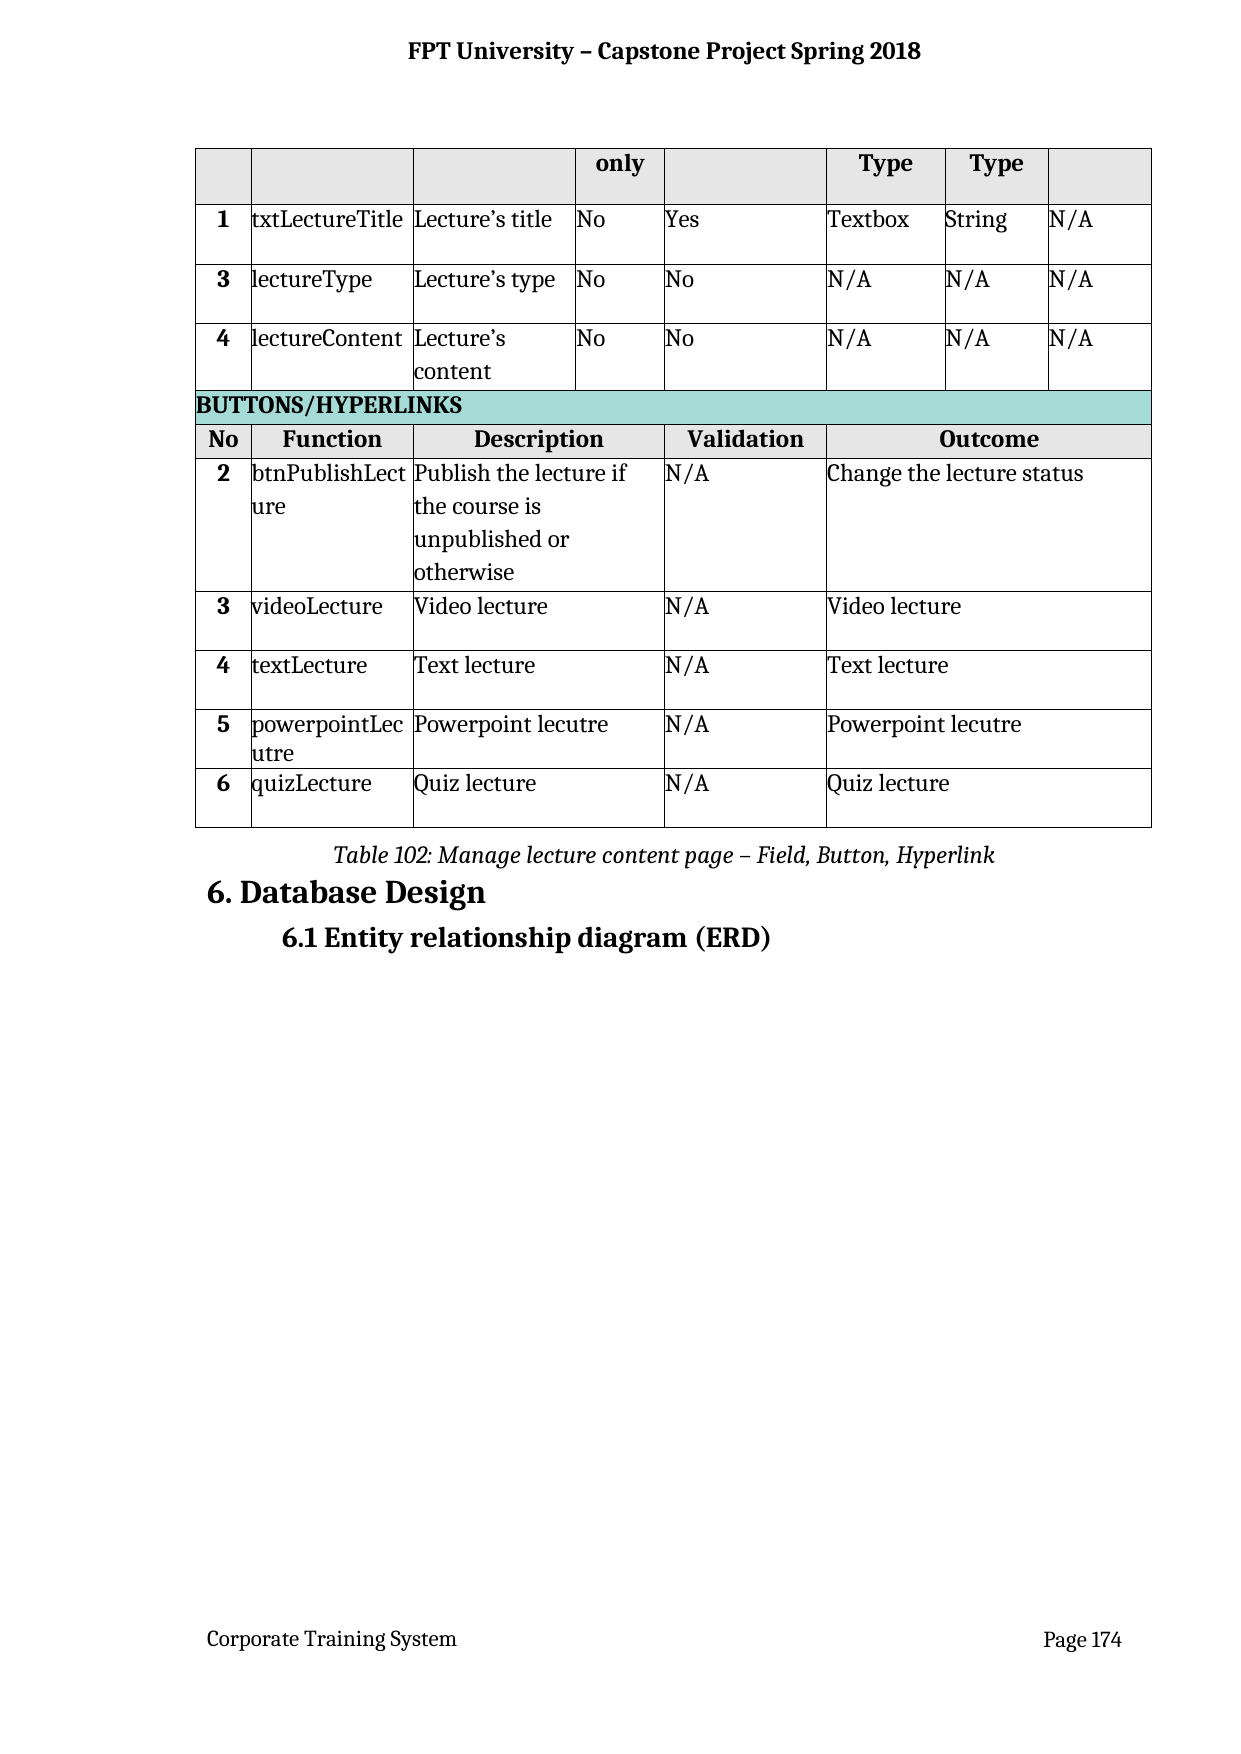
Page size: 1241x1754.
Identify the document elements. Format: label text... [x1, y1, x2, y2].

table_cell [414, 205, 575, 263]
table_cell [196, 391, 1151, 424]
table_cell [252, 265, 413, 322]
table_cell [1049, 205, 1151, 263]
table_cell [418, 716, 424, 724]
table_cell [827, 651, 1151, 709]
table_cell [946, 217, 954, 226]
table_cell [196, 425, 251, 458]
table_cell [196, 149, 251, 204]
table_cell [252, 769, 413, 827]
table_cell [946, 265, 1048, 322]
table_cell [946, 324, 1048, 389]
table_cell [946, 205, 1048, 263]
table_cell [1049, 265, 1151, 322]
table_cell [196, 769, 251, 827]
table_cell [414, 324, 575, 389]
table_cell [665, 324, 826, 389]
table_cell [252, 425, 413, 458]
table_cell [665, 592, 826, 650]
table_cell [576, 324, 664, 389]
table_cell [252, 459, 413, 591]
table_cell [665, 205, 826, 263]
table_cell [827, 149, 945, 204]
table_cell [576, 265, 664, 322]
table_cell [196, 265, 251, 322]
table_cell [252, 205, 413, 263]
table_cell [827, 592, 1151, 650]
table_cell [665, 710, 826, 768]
text 6. Database Design [207, 874, 1124, 912]
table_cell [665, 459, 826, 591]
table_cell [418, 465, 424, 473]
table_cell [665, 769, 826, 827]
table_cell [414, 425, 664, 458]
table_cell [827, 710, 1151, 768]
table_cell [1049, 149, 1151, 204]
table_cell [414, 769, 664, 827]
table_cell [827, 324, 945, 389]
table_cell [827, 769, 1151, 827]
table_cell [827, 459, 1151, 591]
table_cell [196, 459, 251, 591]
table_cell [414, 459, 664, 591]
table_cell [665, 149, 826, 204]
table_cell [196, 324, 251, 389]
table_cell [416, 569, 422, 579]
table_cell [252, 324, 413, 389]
text 6.1 Entity relationship diagram (ERD) [208, 921, 1122, 954]
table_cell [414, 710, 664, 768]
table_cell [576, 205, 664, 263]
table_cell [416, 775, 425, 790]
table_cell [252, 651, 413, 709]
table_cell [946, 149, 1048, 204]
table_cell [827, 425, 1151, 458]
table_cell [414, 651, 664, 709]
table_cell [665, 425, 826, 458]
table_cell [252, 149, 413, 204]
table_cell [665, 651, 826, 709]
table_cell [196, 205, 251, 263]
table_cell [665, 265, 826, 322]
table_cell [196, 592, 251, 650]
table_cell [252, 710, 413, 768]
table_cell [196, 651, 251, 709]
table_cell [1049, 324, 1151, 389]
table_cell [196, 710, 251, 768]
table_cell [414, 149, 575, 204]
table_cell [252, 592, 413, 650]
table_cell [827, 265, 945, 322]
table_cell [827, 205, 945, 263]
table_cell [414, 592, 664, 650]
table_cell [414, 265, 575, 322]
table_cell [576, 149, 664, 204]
